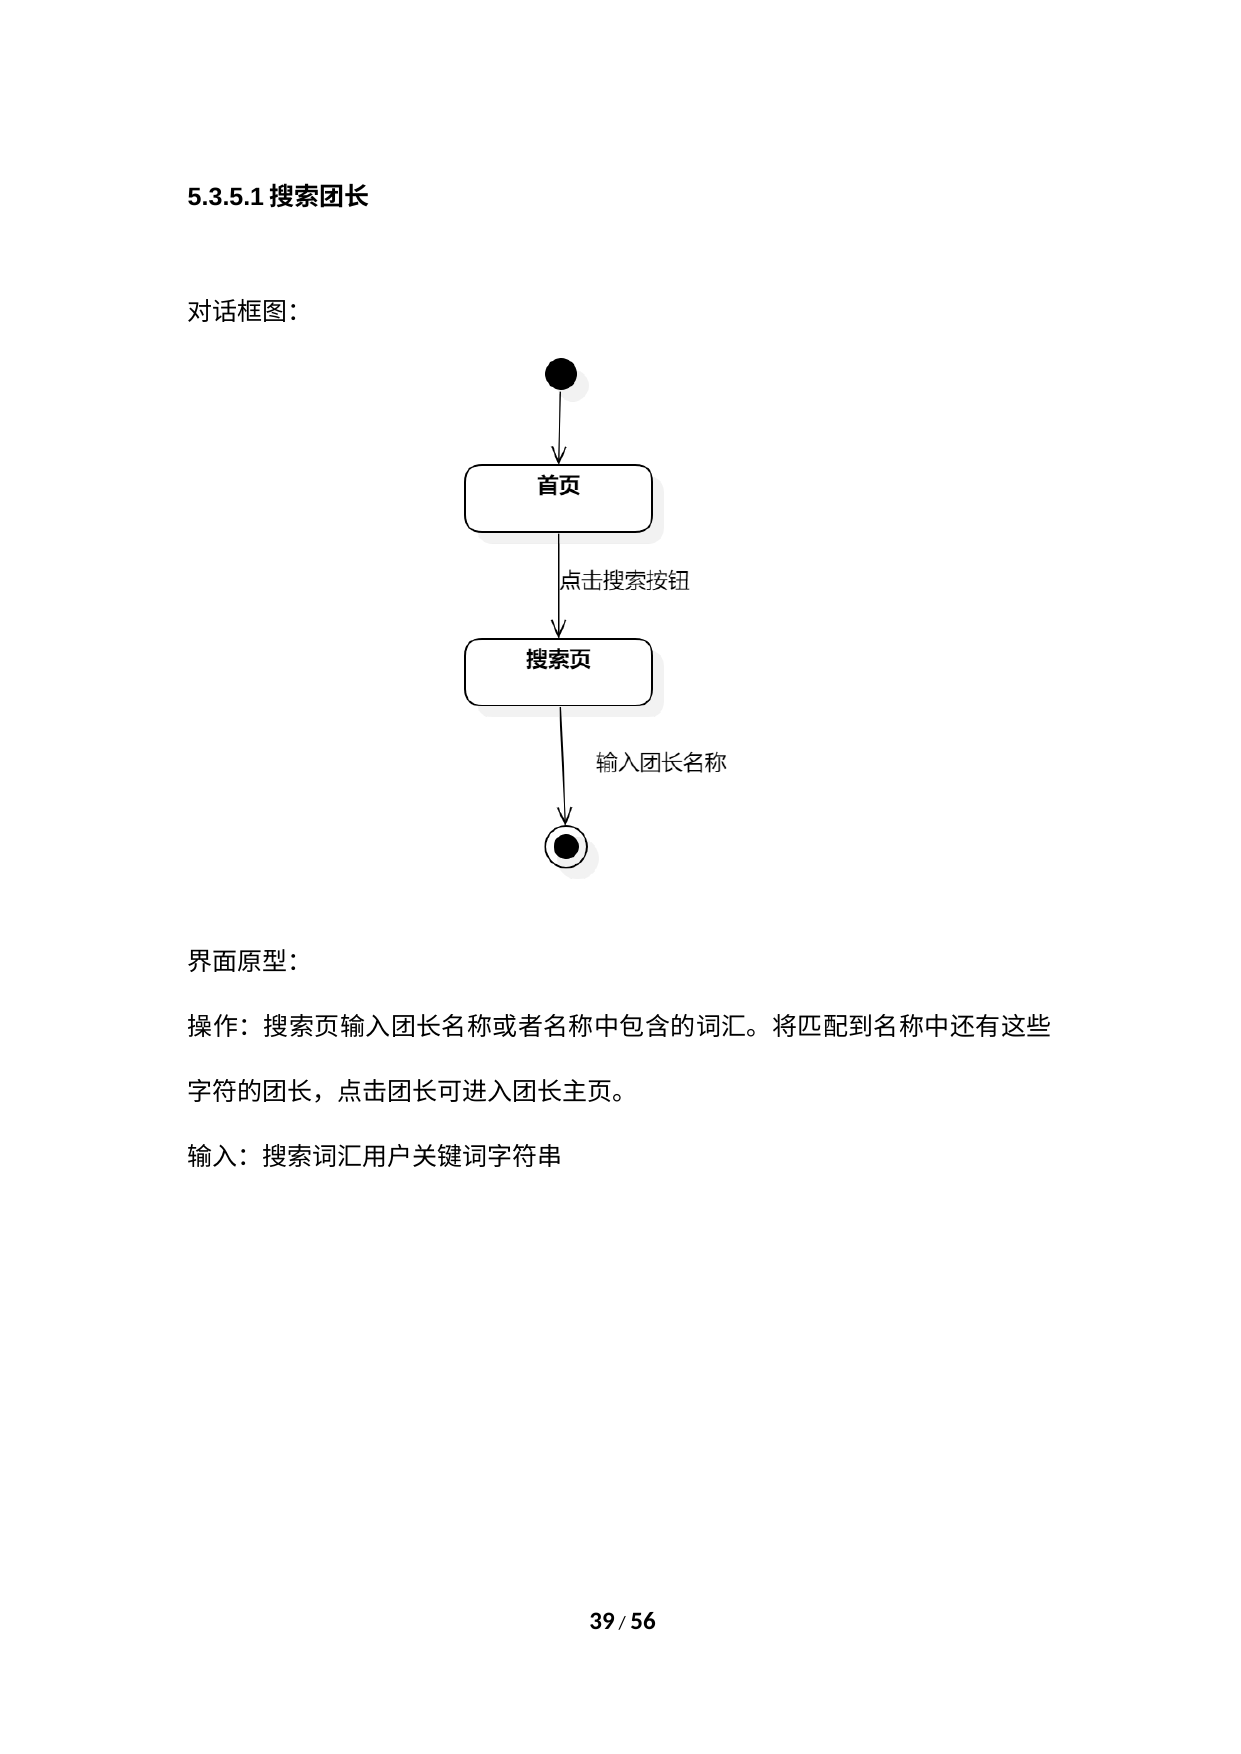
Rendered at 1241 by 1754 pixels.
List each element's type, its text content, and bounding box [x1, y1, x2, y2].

text 输入：搜索词汇用户关键词字符串 [187, 1122, 1053, 1187]
text 操作：搜索页输入团长名称或者名称中包含的词汇。将匹配到名称中还有这些字符的团长，点击团长可进入团长主页。 [187, 992, 1053, 1122]
subtitle 5.3.5.1搜索团长 [187, 162, 1053, 227]
text 界面原型： [187, 927, 1053, 992]
text 对话框图： [187, 277, 1053, 342]
picture [448, 342, 792, 894]
